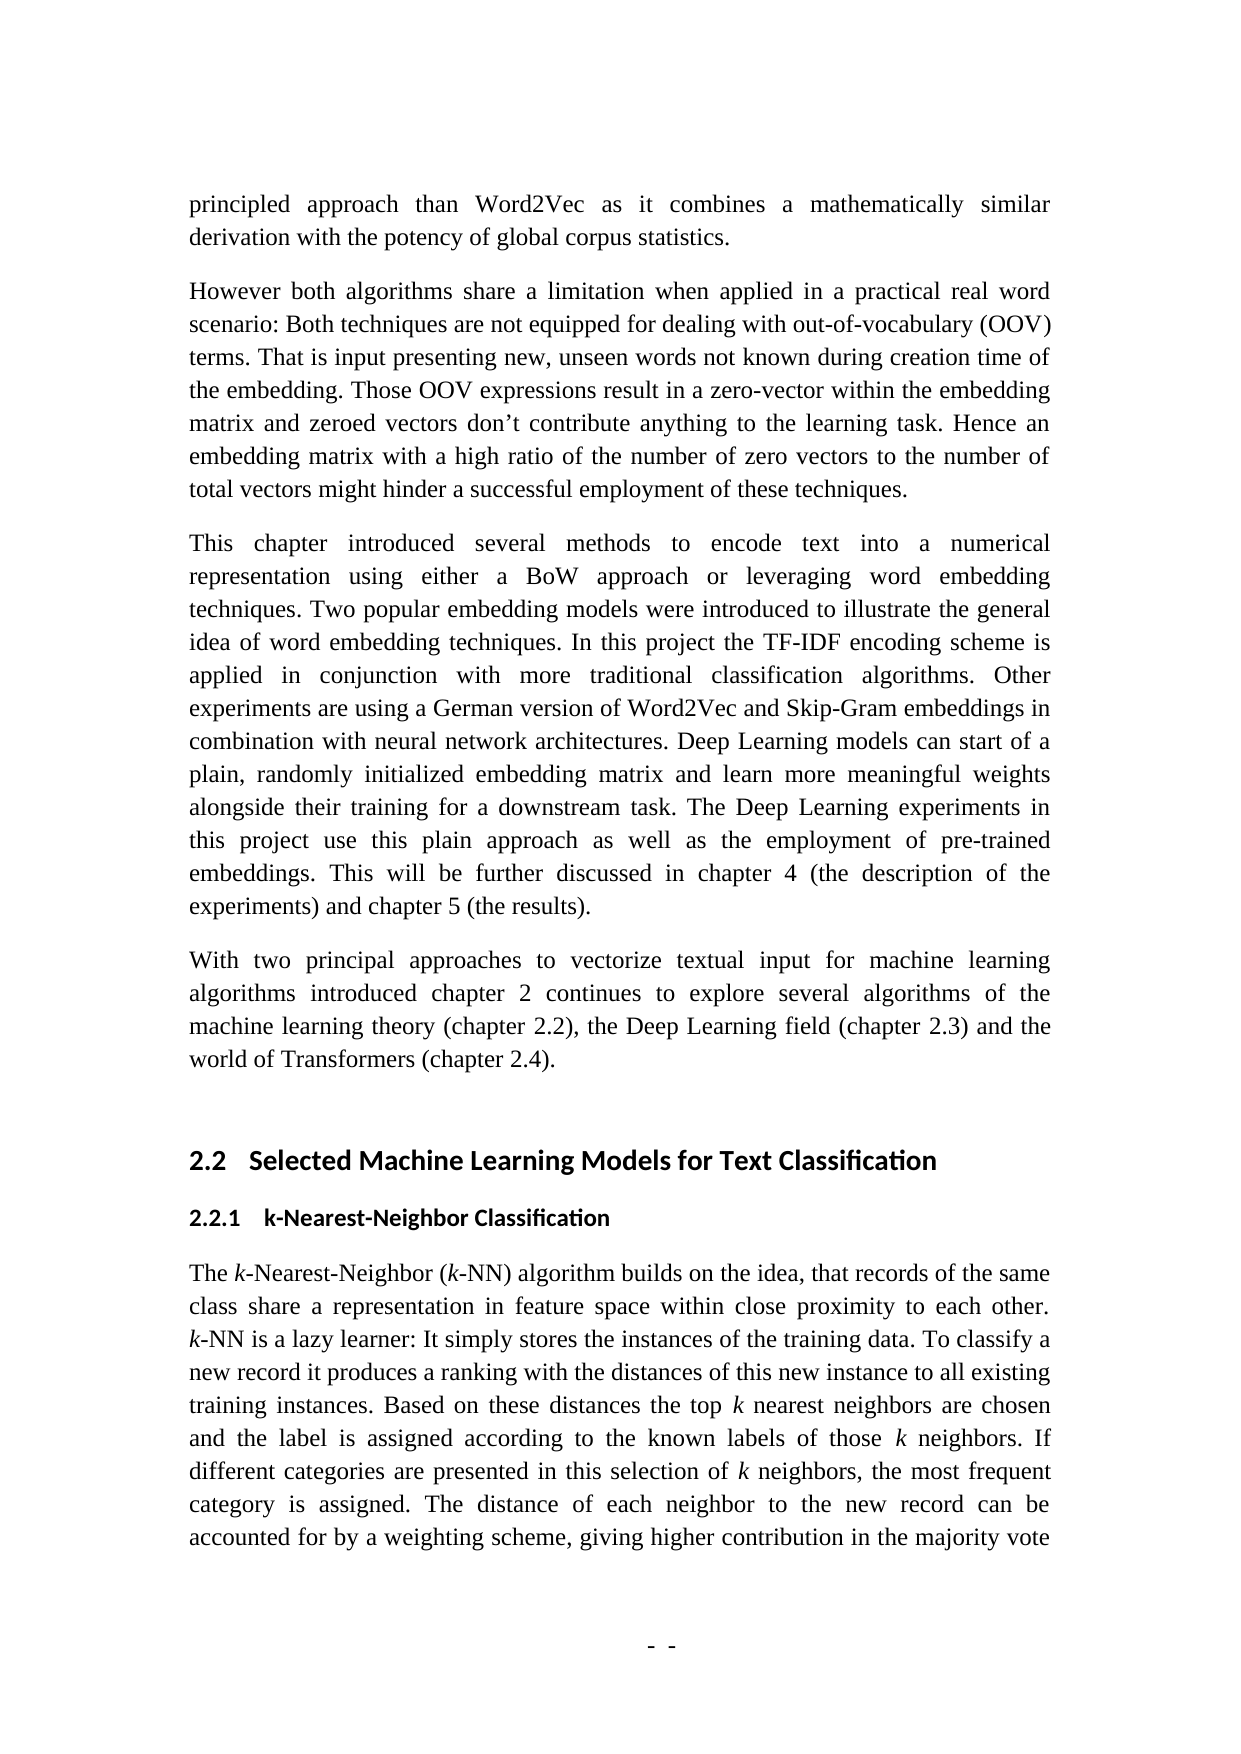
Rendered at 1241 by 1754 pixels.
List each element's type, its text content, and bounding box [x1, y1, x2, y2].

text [189, 1258, 1051, 1551]
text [189, 189, 1051, 251]
subtitle k-Nearest-Neighbor Classification [189, 1202, 1051, 1233]
text This chapter introduced several methods to encode text into a numerical representation using either a BoW approach or leveraging word embedding techniques. Two popular embedding models were introduced to illustrate the general idea of word embedding techniques. In this project the TF-IDF encoding scheme is applied in conjunction with more traditional classification algorithms. Other experiments are using a German version of Word2Vec and Skip-Gram embeddings in combination with neural network architectures. Deep Learning models can start of a plain, randomly initialized embedding matrix and learn more meaningful weights alongside their training for a downstream task. The Deep Learning experiments in this project use this plain approach as well as the employment of pre-trained embeddings. This will be further discussed in chapter 4 (the description of the experiments) and chapter 5 (the results). [189, 528, 1051, 920]
text However both algorithms share a limitation when applied in a practical real word scenario: Both techniques are not equipped for dealing with out-of-vocabulary (OOV) terms. That is input presenting new, unseen words not known during creation time of the embedding. Those OOV expressions result in a zero-vector within the embedding matrix and zeroed vectors don’t contribute anything to the learning task. Hence an embedding matrix with a high ratio of the number of zero vectors to the number of total vectors might hinder a successful employment of these techniques. [189, 276, 1051, 503]
subtitle Selected Machine Learning Models for Text Classification [189, 1142, 1051, 1177]
text With two principal approaches to vectorize textual input for machine learning algorithms introduced chapter 2 continues to explore several algorithms of the machine learning theory (chapter 2.2), the Deep Learning field (chapter 2.3) and the world of Transformers (chapter 2.4). [189, 945, 1051, 1073]
